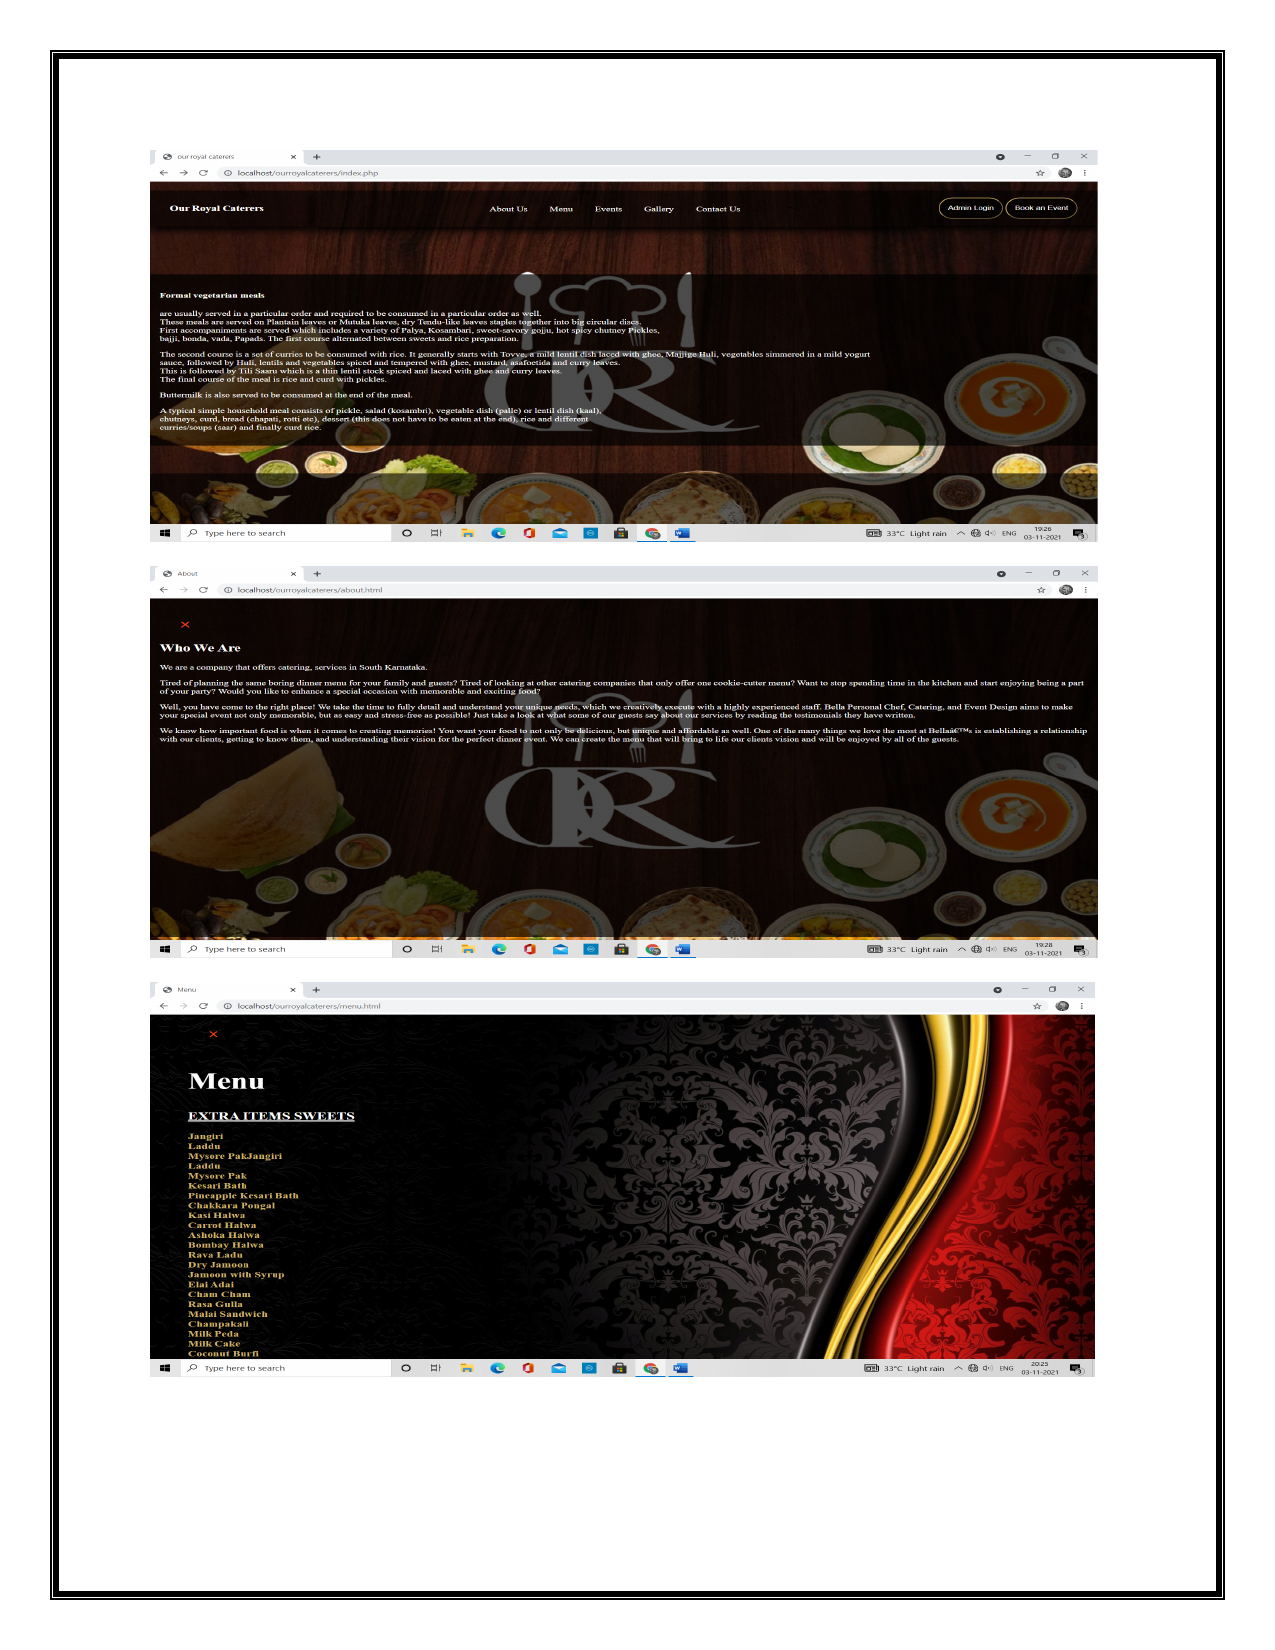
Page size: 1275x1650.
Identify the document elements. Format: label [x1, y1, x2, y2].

picture [150, 566, 1098, 958]
picture [150, 150, 1098, 542]
picture [150, 982, 1095, 1377]
